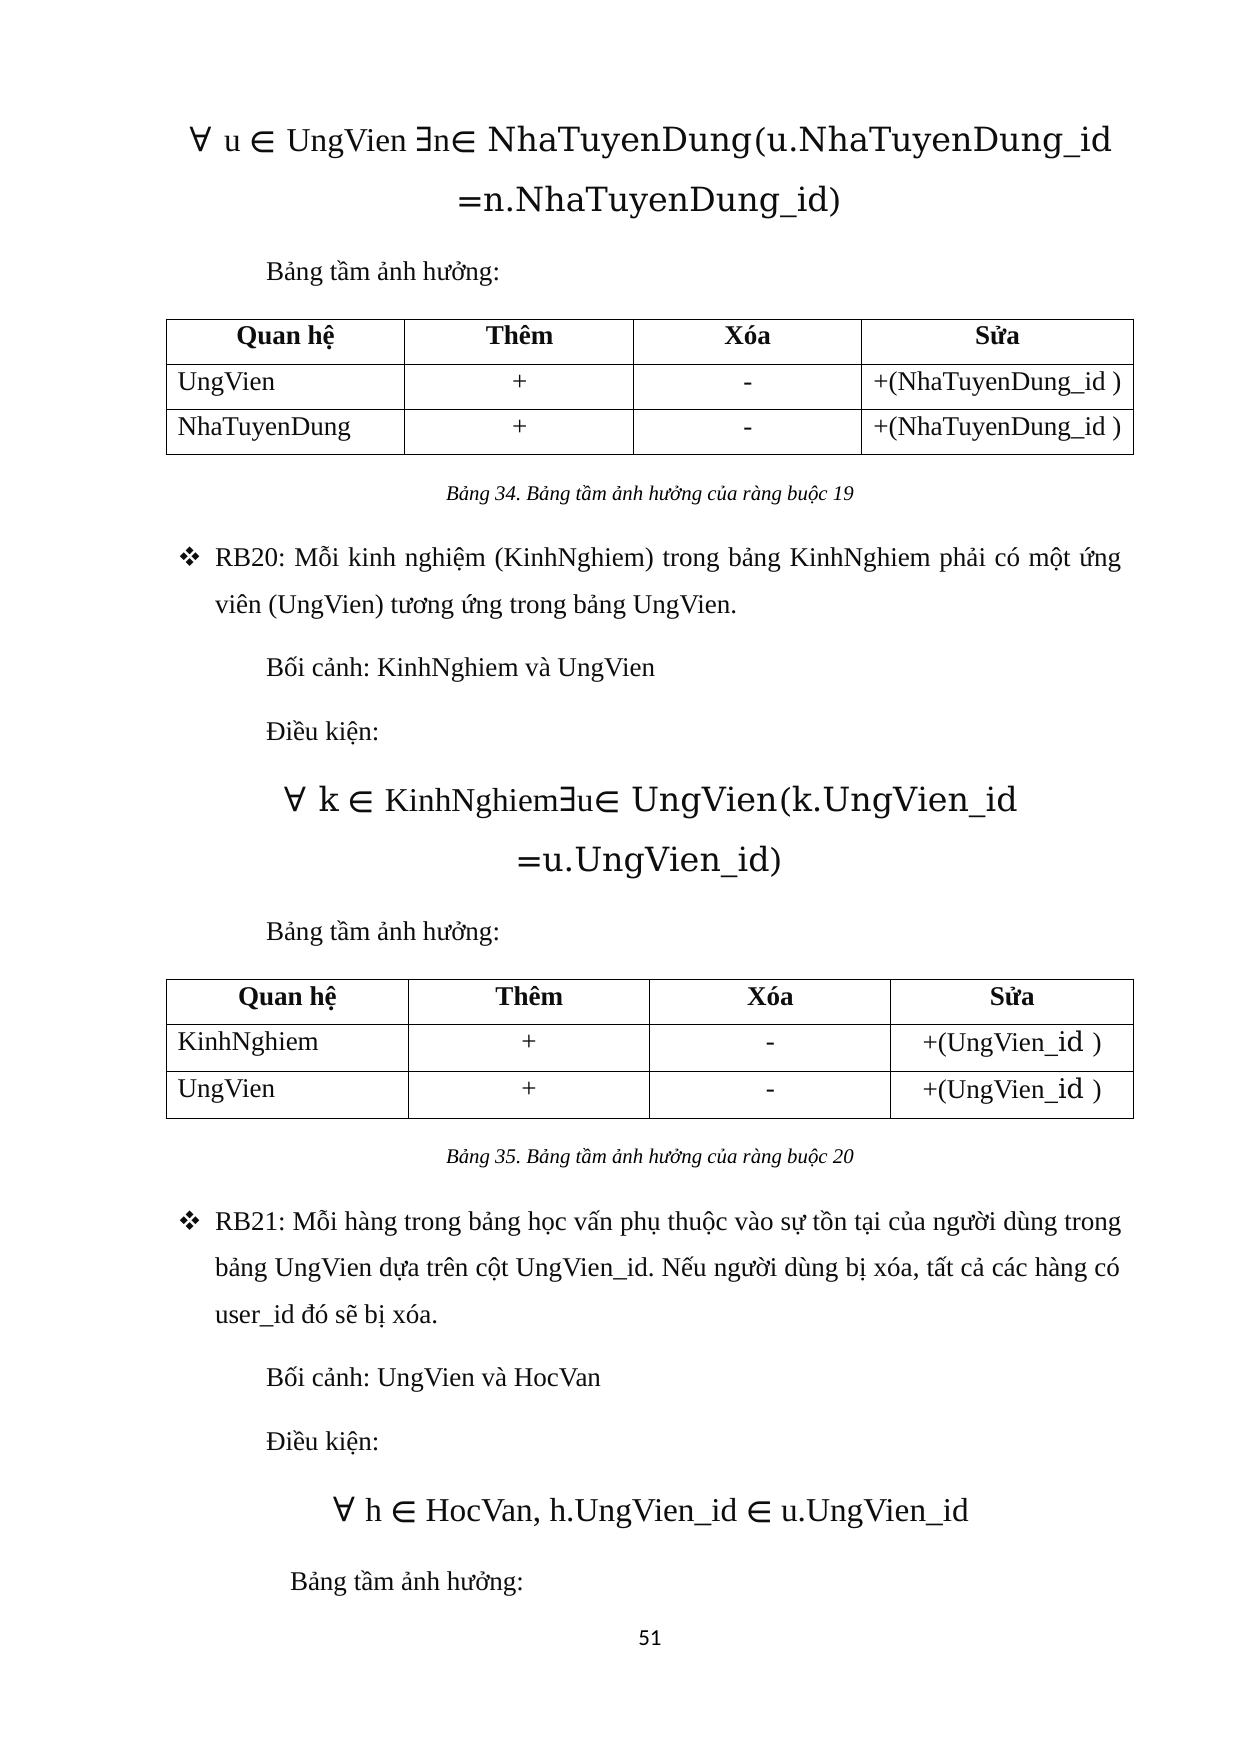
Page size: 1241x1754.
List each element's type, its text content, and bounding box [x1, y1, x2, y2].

table_cell +(UngVien_id ) [891, 1025, 1133, 1071]
text ∀ u ∈ UngVien ∃n∈ NhaTuyenDung(u.NhaTuyenDung_id =n.NhaTuyenDung_id) [177, 118, 1122, 218]
table_cell NhaTuyenDung [167, 410, 404, 454]
table_header Thêm [409, 980, 649, 1024]
table_header Xóa [634, 320, 861, 364]
table_header Quan hệ [167, 320, 404, 364]
text ∀ k ∈ KinhNghiem∃u∈ UngVien(k.UngVien_id =u.UngVien_id) [177, 778, 1122, 878]
table_header Thêm [405, 320, 633, 364]
table_cell + [409, 1072, 649, 1118]
table_header Sửa [862, 320, 1133, 364]
table_cell - [634, 410, 861, 454]
list Bảng tầm ảnh hưởng: [290, 1565, 1122, 1596]
table_header Quan hệ [167, 980, 408, 1024]
text Bảng tầm ảnh hưởng: [177, 915, 1122, 946]
table_cell UngVien [167, 365, 404, 409]
table_cell - [650, 1072, 890, 1118]
table_cell + [409, 1025, 649, 1071]
list RB21: Mỗi hàng trong bảng học vấn phụ thuộc vào sự tồn tại của người dùng trong bảng UngVien dựa trên cột UngVien_id. Nếu người dùng bị xóa, tất cả các hàng có user_id đó sẽ bị xóa. [177, 1205, 1122, 1329]
table_cell - [650, 1025, 890, 1071]
table_cell +(NhaTuyenDung_id ) [862, 365, 1133, 409]
table_cell UngVien [167, 1072, 408, 1118]
text ∀ h ∈ HocVan, h.UngVien_id ∈ u.UngVien_id [177, 1488, 1122, 1528]
text Bảng 35. Bảng tầm ảnh hưởng của ràng buộc 20 [177, 1144, 1122, 1168]
table_cell + [405, 410, 633, 454]
table_cell +(UngVien_id ) [891, 1072, 1133, 1118]
text Bảng tầm ảnh hưởng: [177, 255, 1122, 286]
table_cell - [634, 365, 861, 409]
table_cell +(NhaTuyenDung_id ) [862, 410, 1133, 454]
table_header Sửa [891, 980, 1133, 1024]
text Điều kiện: [177, 715, 1122, 746]
text Bảng 34. Bảng tầm ảnh hưởng của ràng buộc 19 [177, 480, 1122, 504]
list RB20: Mỗi kinh nghiệm (KinhNghiem) trong bảng KinhNghiem phải có một ứng viên (UngVien) tương ứng trong bảng UngVien. [177, 541, 1122, 619]
table_cell KinhNghiem [167, 1025, 408, 1071]
text Điều kiện: [177, 1425, 1122, 1456]
text Bối cảnh: UngVien và HocVan [177, 1361, 1122, 1393]
table_cell + [405, 365, 633, 409]
table_header Xóa [650, 980, 890, 1024]
text Bối cảnh: KinhNghiem và UngVien [177, 652, 1122, 683]
